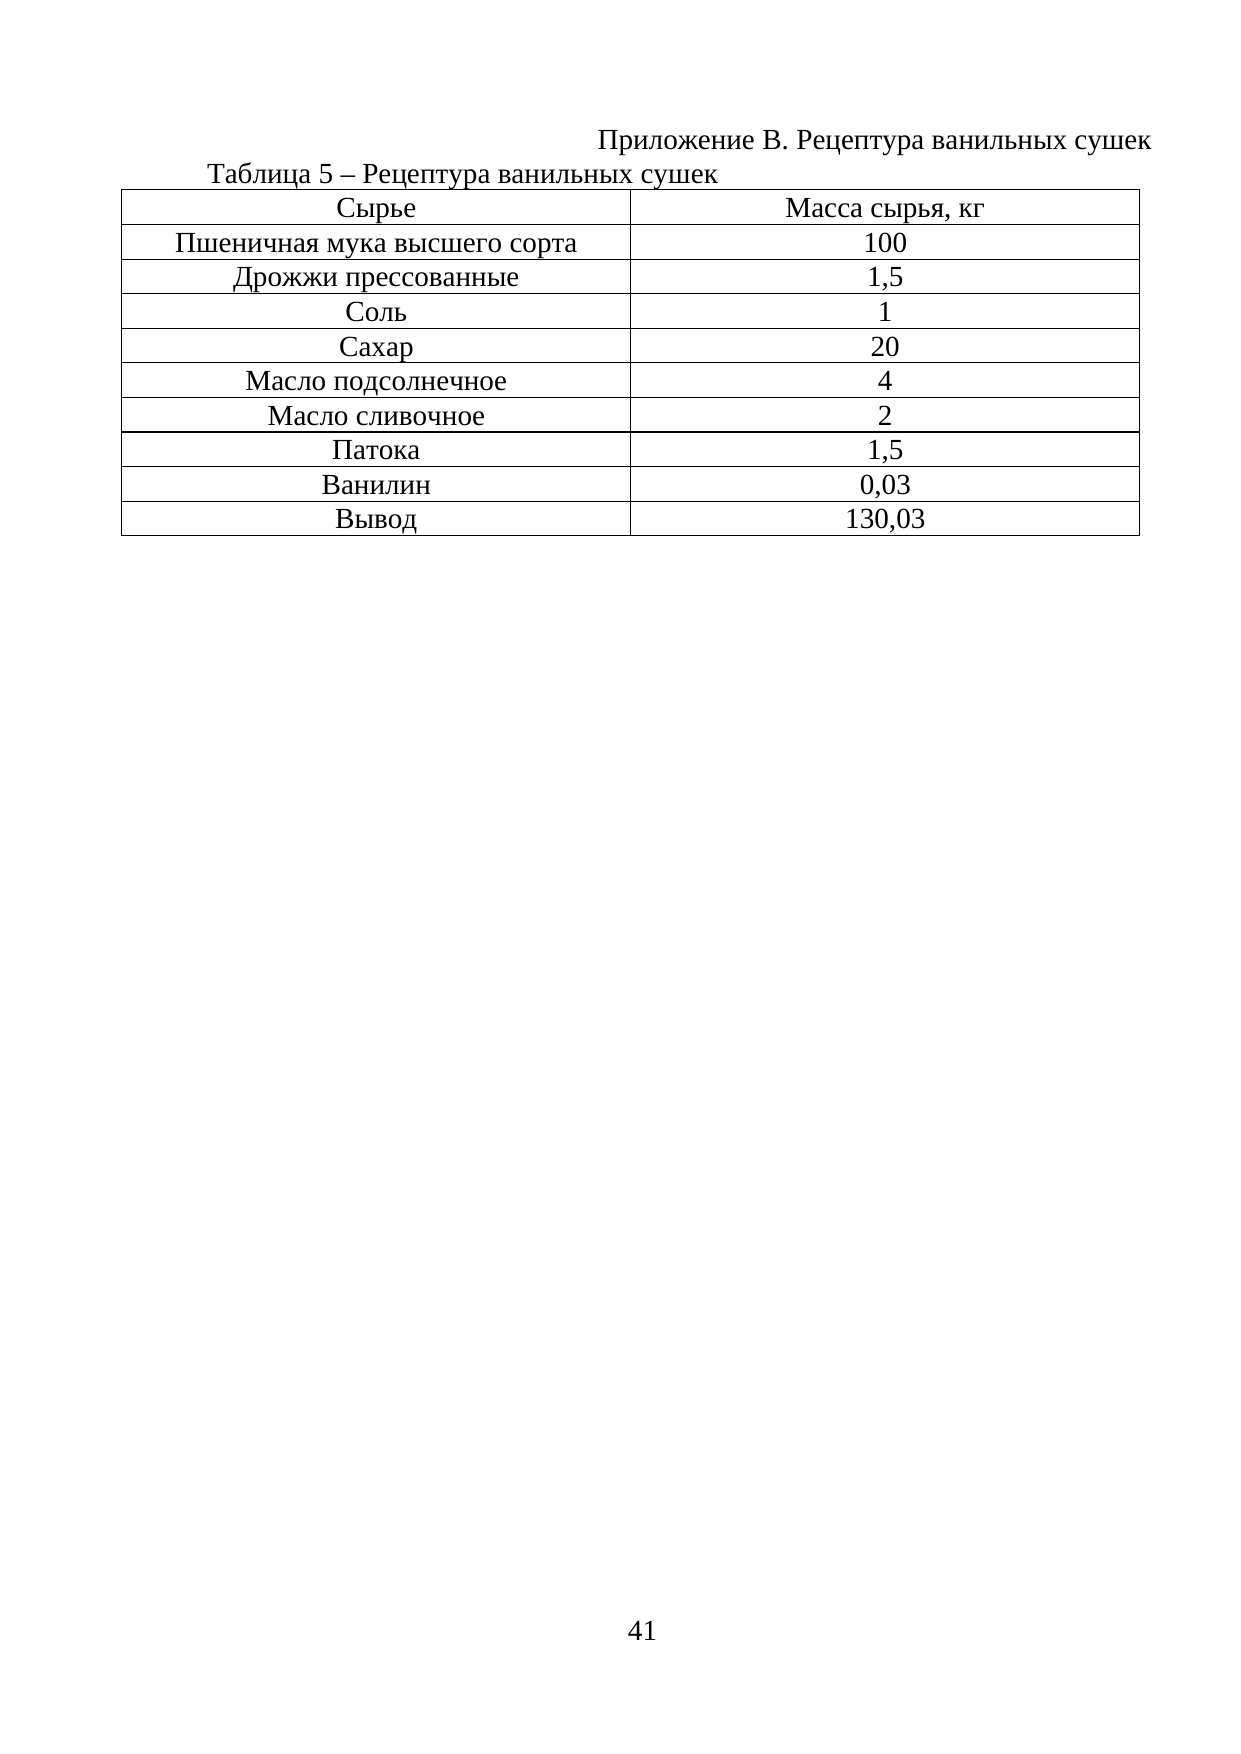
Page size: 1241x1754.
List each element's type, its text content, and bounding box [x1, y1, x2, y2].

table_header Сырье [122, 190, 630, 224]
table_cell Масло подсолнечное [122, 363, 630, 397]
text Таблица 5 – Рецептура ванильных сушек [207, 156, 1152, 189]
table_header Масса сырья, кг [631, 190, 1139, 224]
table_cell 1,5 [631, 433, 1139, 466]
table_cell Пшеничная мука высшего сорта [122, 225, 630, 258]
table_cell 1,5 [631, 260, 1139, 293]
table_cell 0,03 [631, 467, 1139, 501]
table_cell Патока [122, 433, 630, 466]
table_cell 20 [631, 329, 1139, 362]
table_cell 1 [631, 294, 1139, 328]
table_cell Вывод [122, 502, 630, 535]
subtitle Приложение В. Рецептура ванильных сушек [133, 122, 1152, 156]
table_cell Соль [122, 294, 630, 328]
table_cell Ванилин [122, 467, 630, 501]
table_cell Сахар [122, 329, 630, 362]
table_cell 130,03 [631, 502, 1139, 535]
table_cell Дрожжи прессованные [122, 260, 630, 293]
table_cell Масло сливочное [122, 398, 630, 431]
table_cell 2 [631, 398, 1139, 431]
table_cell 4 [631, 363, 1139, 397]
table_cell 100 [631, 225, 1139, 258]
